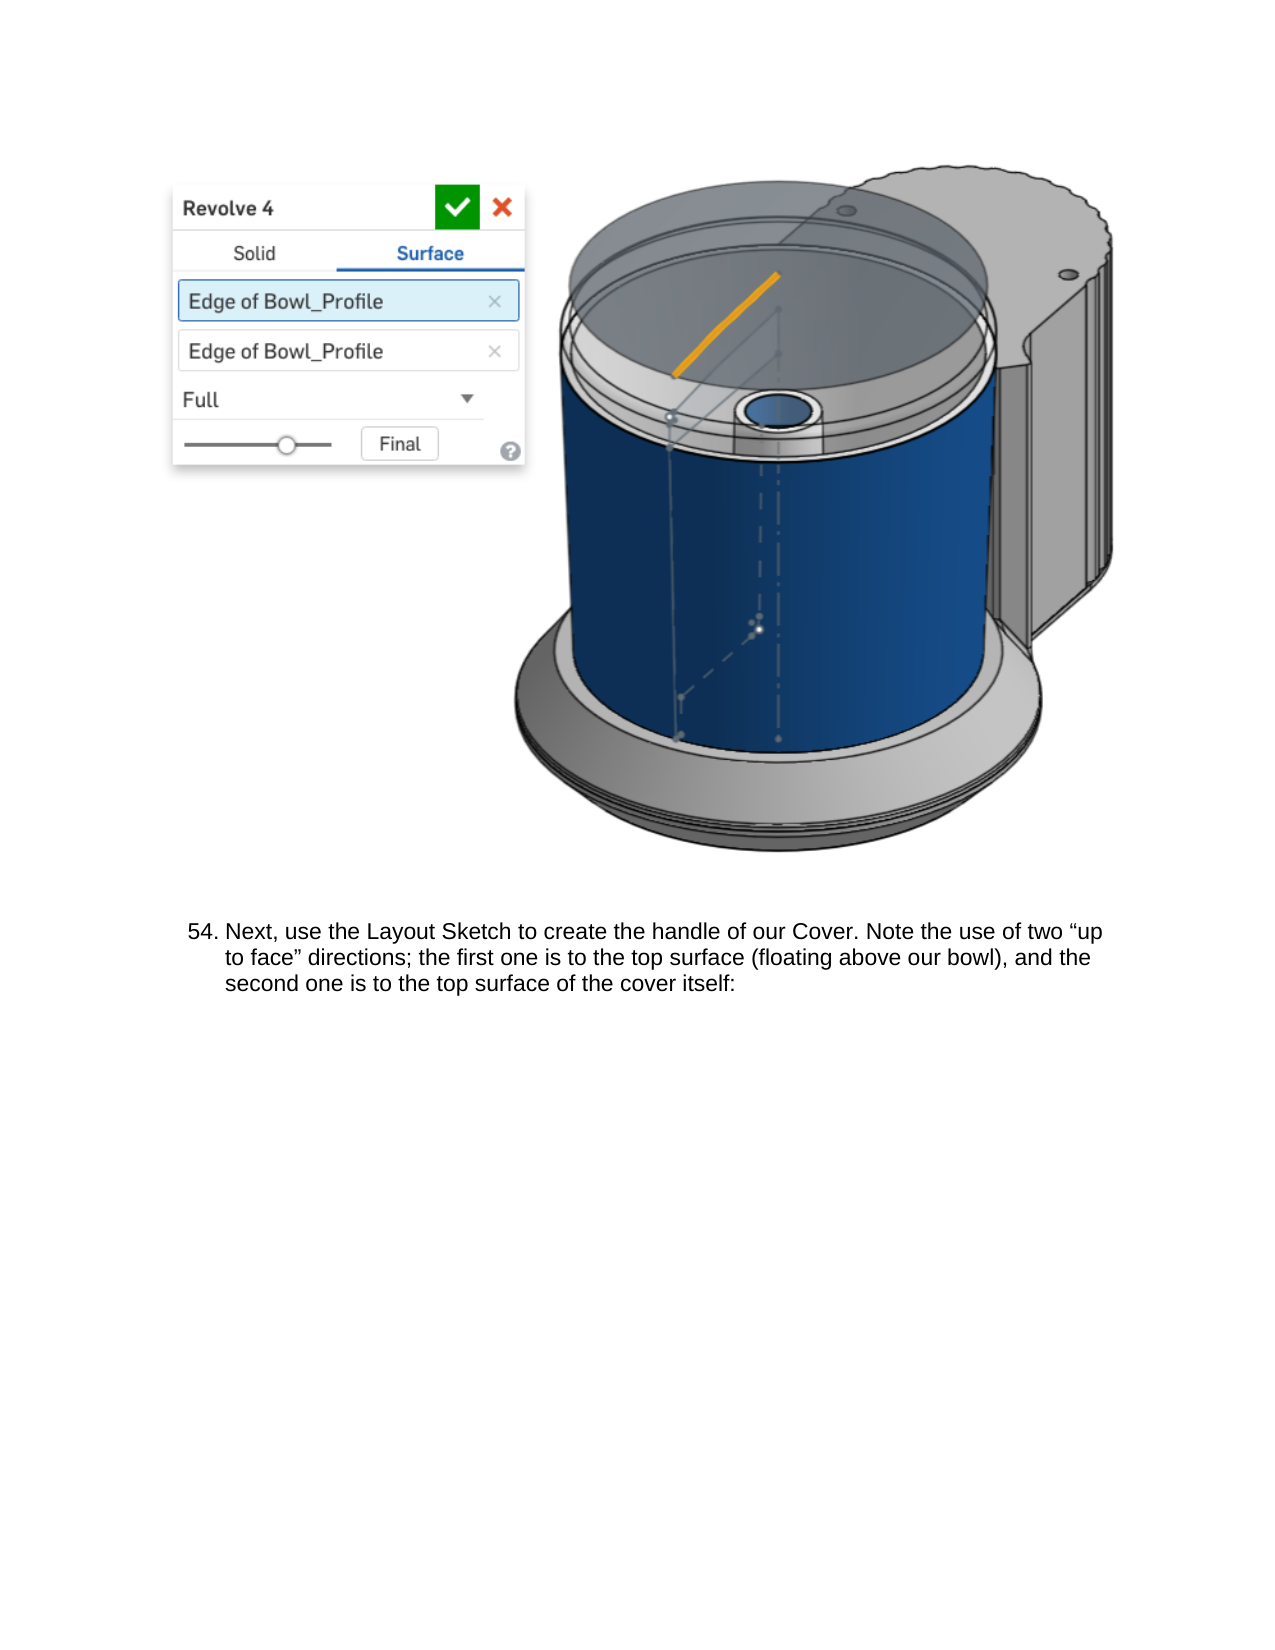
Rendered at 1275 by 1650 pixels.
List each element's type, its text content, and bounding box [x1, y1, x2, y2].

list Next, use the Layout Sketch to create the handle of our Cover. Note the use of two “up to face” directions; the first one is to the top surface (floating above our bowl), and the second one is to the top surface of the cover itself: [187, 918, 1125, 997]
picture [150, 150, 1125, 865]
